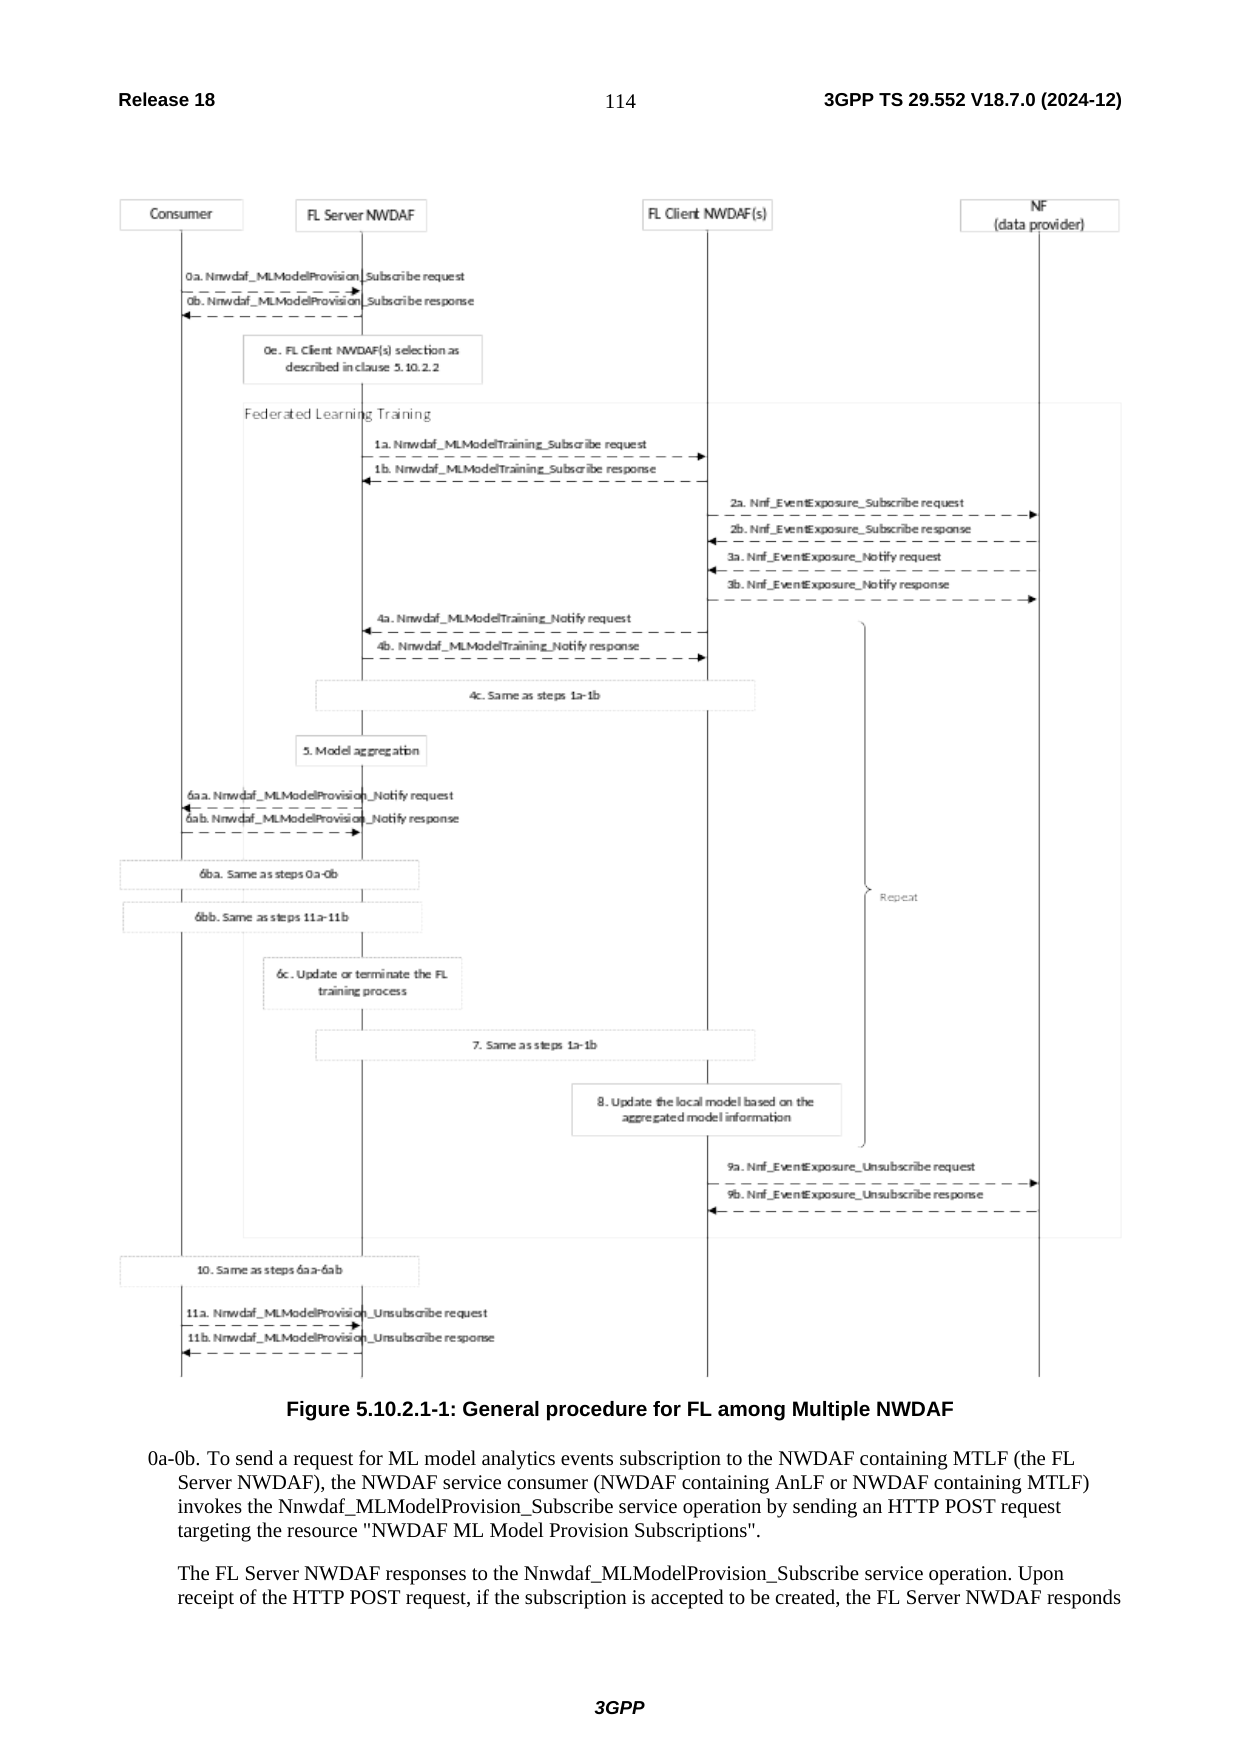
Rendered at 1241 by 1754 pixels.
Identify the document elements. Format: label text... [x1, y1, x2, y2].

text 0a-0b. To send a request for ML model analytics events subscription to the NWDAF containing MTLF (the FL Server NWDAF), the NWDAF service consumer (NWDAF containing AnLF or NWDAF containing MTLF) invokes the Nnwdaf_MLModelProvision_Subscribe service operation by sending an HTTP POST request targeting the resource "NWDAF ML Model Provision Subscriptions". [148, 1446, 1122, 1542]
text Figure 5.10.2.1-1: General procedure for FL among Multiple NWDAF [118, 1397, 1122, 1421]
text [148, 1561, 1122, 1609]
